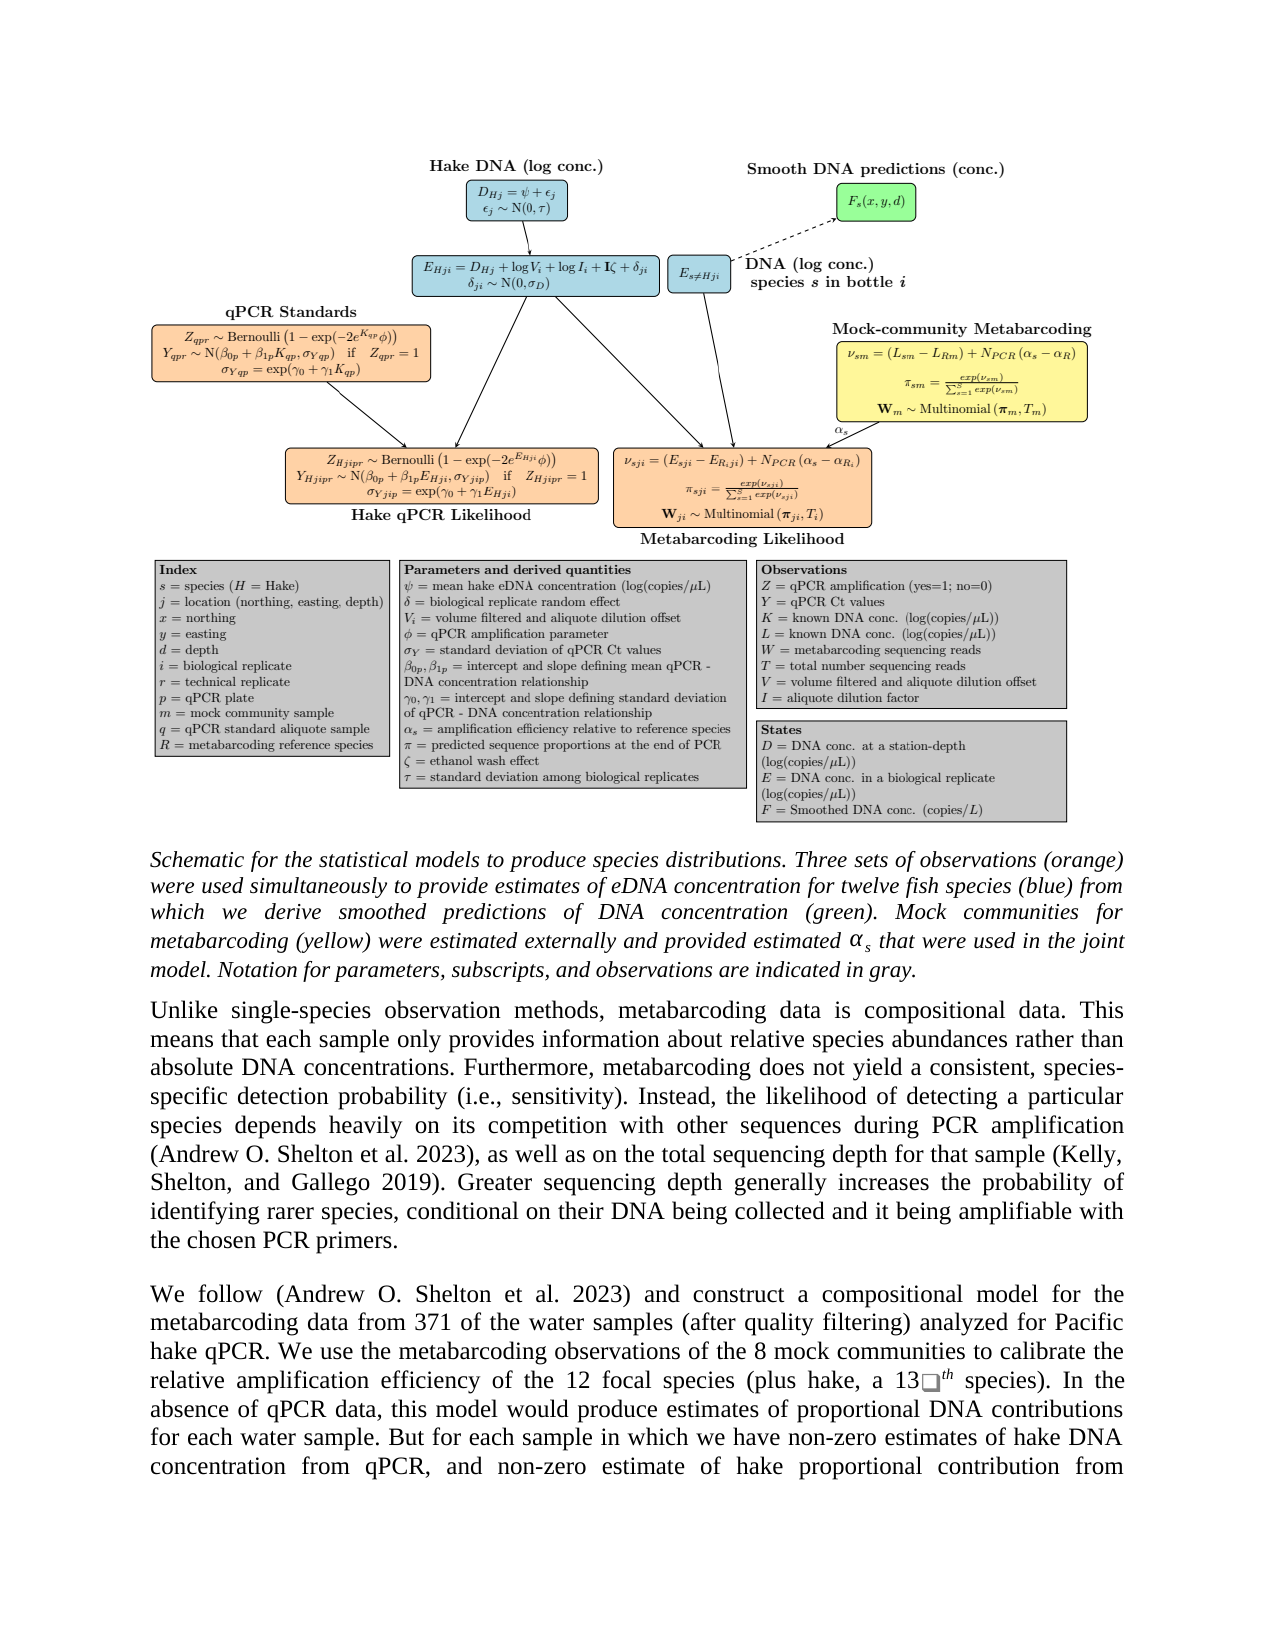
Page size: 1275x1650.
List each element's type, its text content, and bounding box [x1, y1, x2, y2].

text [150, 1279, 1125, 1480]
text Unlike single-species observation methods, metabarcoding data is compositional data. This means that each sample only provides information about relative species abundances rather than absolute DNA concentrations. Furthermore, metabarcoding does not yield a consistent, species-specific detection probability (i.e., sensitivity). Instead, the likelihood of detecting a particular species depends heavily on its competition with other sequences during PCR amplification (Andrew O. Shelton et al. 2023), as well as on the total sequencing depth for that sample (Kelly, Shelton, and Gallego 2019). Greater sequencing depth generally increases the probability of identifying rarer species, conditional on their DNA being collected and it being amplifiable with the chosen PCR primers. [150, 995, 1125, 1254]
text Schematic for the statistical models to produce species distributions. Three sets of observations (orange) were used simultaneously to provide estimates of eDNA concentration for twelve fish species (blue) from which we derive smoothed predictions of DNA concentration (green). Mock communities for metabarcoding (yellow) were estimated externally and provided estimated that were used in the joint model. Notation for parameters, subscripts, and observations are indicated in gray. [150, 846, 1125, 982]
